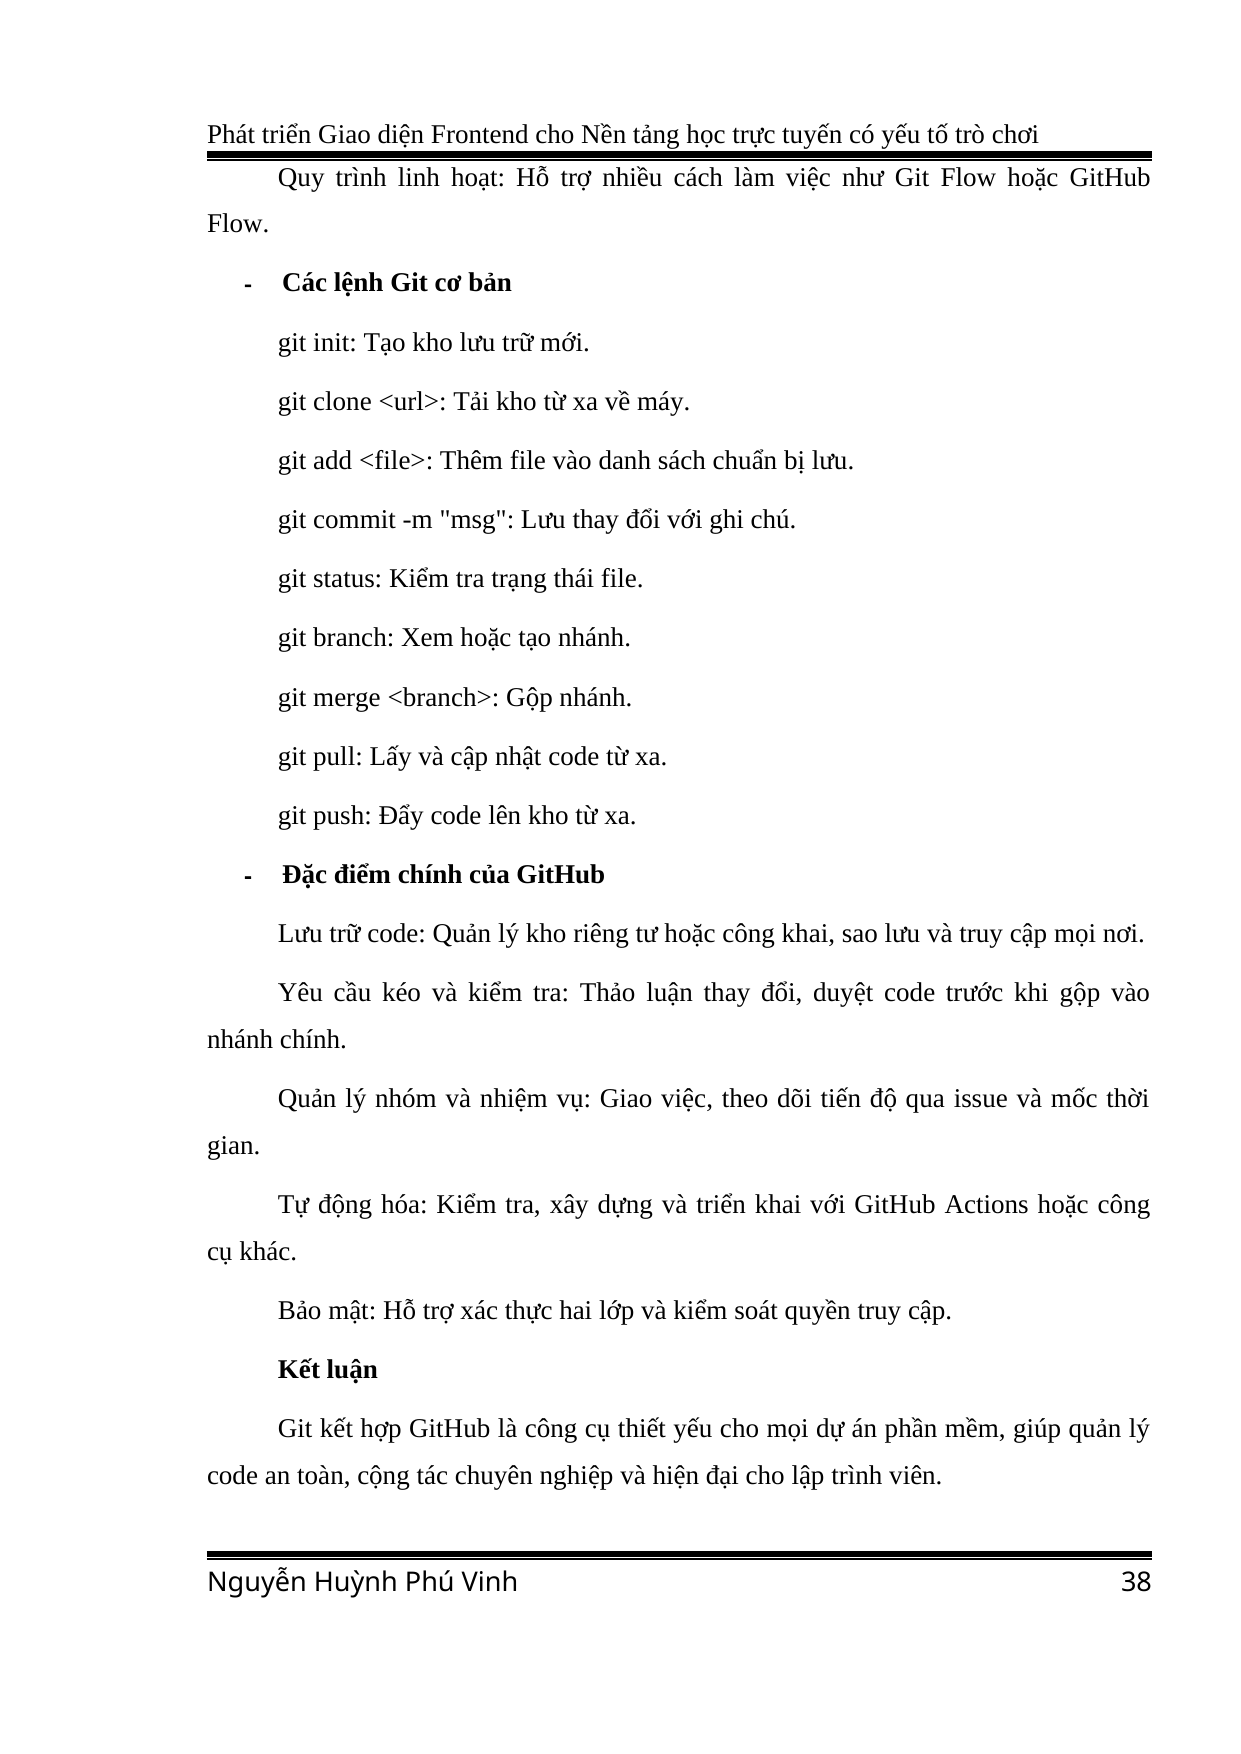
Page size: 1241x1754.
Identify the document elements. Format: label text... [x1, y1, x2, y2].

text Lưu trữ code: Quản lý kho riêng tư hoặc công khai, sao lưu và truy cập mọi nơi.​ [207, 917, 1152, 948]
text git pull: Lấy và cập nhật code từ xa.​ [207, 740, 1152, 771]
text git clone <url>: Tải kho từ xa về máy.​ [207, 385, 1152, 416]
text Git kết hợp GitHub là công cụ thiết yếu cho mọi dự án phần mềm, giúp quản lý code an toàn, cộng tác chuyên nghiệp và hiện đại cho lập trình viên. [207, 1412, 1152, 1490]
text git merge <branch>: Gộp nhánh.​ [207, 681, 1152, 712]
text Bảo mật: Hỗ trợ xác thực hai lớp và kiểm soát quyền truy cập.​ [207, 1294, 1152, 1325]
text git branch: Xem hoặc tạo nhánh.​ [207, 622, 1152, 653]
text Tự động hóa: Kiểm tra, xây dựng và triển khai với GitHub Actions hoặc công cụ khác.​ [207, 1188, 1152, 1266]
text Quy trình linh hoạt: Hỗ trợ nhiều cách làm việc như Git Flow hoặc GitHub Flow.​ [207, 161, 1152, 238]
text git push: Đẩy code lên kho từ xa.​ [207, 799, 1152, 830]
text Quản lý nhóm và nhiệm vụ: Giao việc, theo dõi tiến độ qua issue và mốc thời gian.​ [207, 1082, 1152, 1160]
text git init: Tạo kho lưu trữ mới.​ [207, 326, 1152, 357]
text git add <file>: Thêm file vào danh sách chuẩn bị lưu.​ [207, 444, 1152, 475]
text git status: Kiểm tra trạng thái file.​ [207, 562, 1152, 593]
text git commit -m "msg": Lưu thay đổi với ghi chú.​ [207, 503, 1152, 534]
list Đặc điểm chính của GitHub [244, 858, 1152, 889]
text Yêu cầu kéo và kiểm tra: Thảo luận thay đổi, duyệt code trước khi gộp vào nhánh chính.​ [207, 977, 1152, 1054]
text Kết luận [207, 1353, 1152, 1384]
list Các lệnh Git cơ bản [244, 267, 1152, 298]
